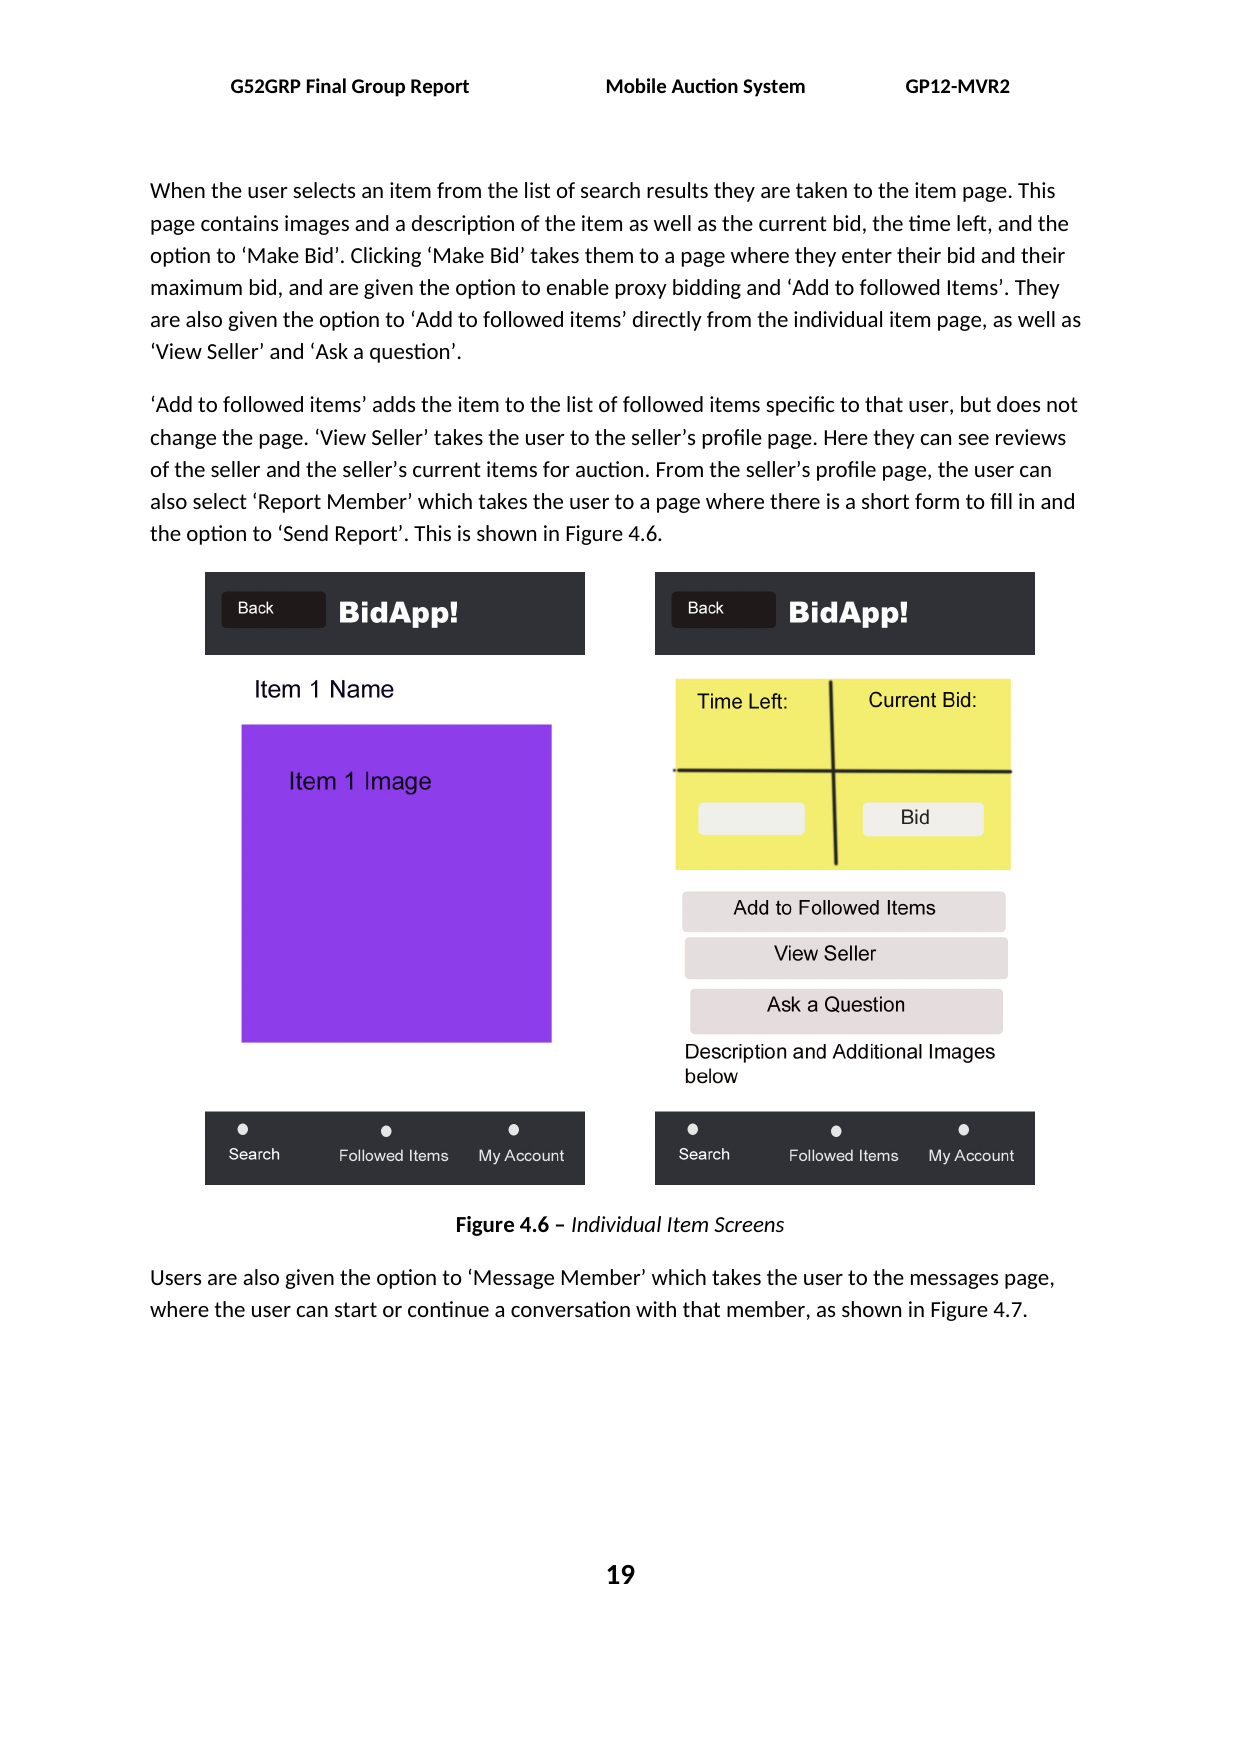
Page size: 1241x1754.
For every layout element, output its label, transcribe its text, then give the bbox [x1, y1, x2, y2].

picture [655, 572, 1035, 1185]
text When the user selects an item from the list of search results they are taken to the item page. This page contains images and a description of the item as well as the current bid, the time left, and the option to ‘Make Bid’. Clicking ‘Make Bid’ takes them to a page where they enter their bid and their maximum bid, and are given the option to enable proxy bidding and ‘Add to followed Items’. They are also given the option to ‘Add to followed items’ directly from the individual item page, as well as ‘View Seller’ and ‘Ask a question’. [150, 176, 1090, 365]
text Users are also given the option to ‘Message Member’ which takes the user to the messages page, where the user can start or continue a conversation with that member, as shown in Figure 4.7. [150, 1263, 1090, 1323]
picture [205, 572, 585, 1185]
text ‘Add to followed items’ adds the item to the list of followed items specific to that user, but does not change the page. ‘View Seller’ takes the user to the seller’s profile page. Here they can see reviews of the seller and the seller’s current items for auction. From the seller’s profile page, the user can also select ‘Report Member’ which takes the user to a page where there is a short form to fill in and the option to ‘Send Report’. This is shown in Figure 4.6. [150, 390, 1090, 547]
text Figure 4.6 – Individual Item Screens [150, 1210, 1090, 1238]
